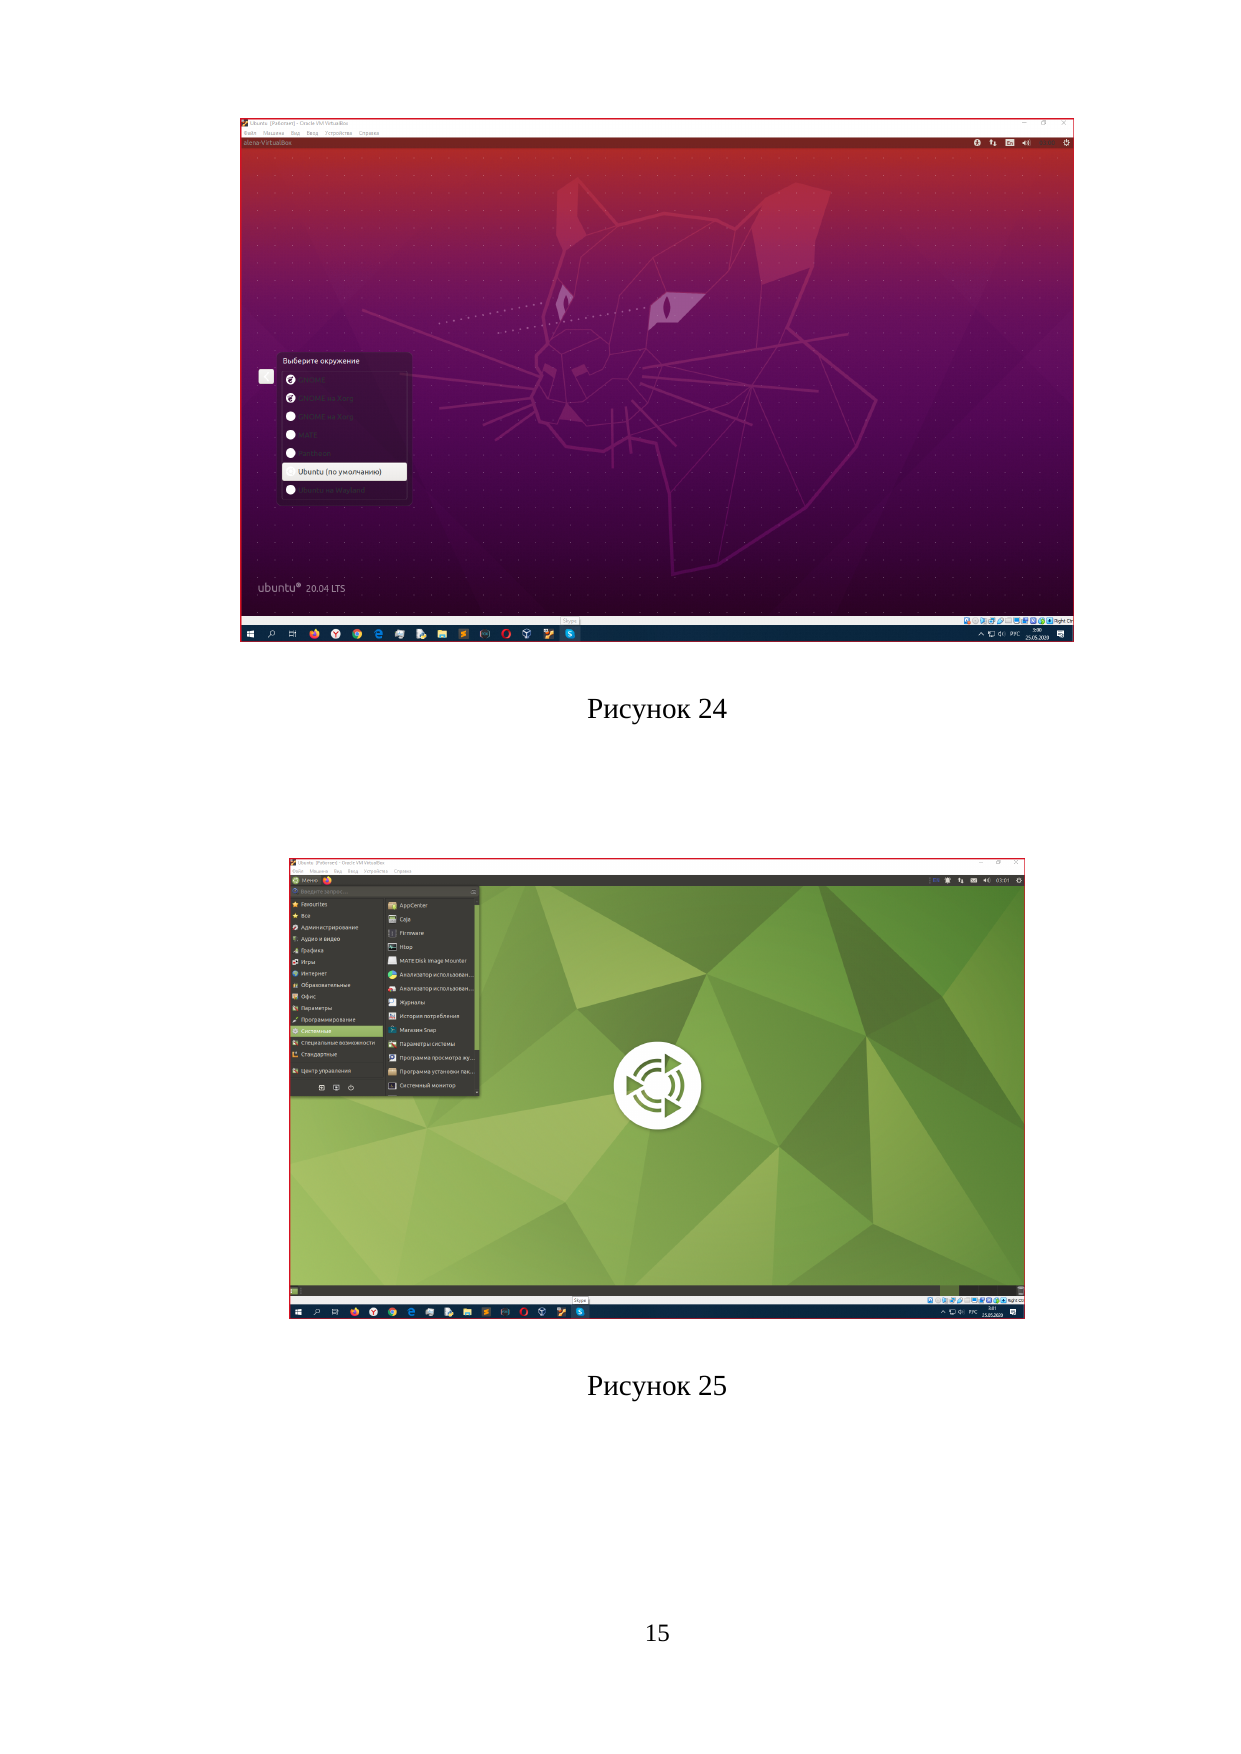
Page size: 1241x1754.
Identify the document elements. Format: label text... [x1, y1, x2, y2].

picture [289, 858, 1025, 1319]
picture [240, 118, 1074, 642]
text Рисунок 25 [118, 1368, 1122, 1402]
text Рисунок 24 [118, 691, 1122, 725]
